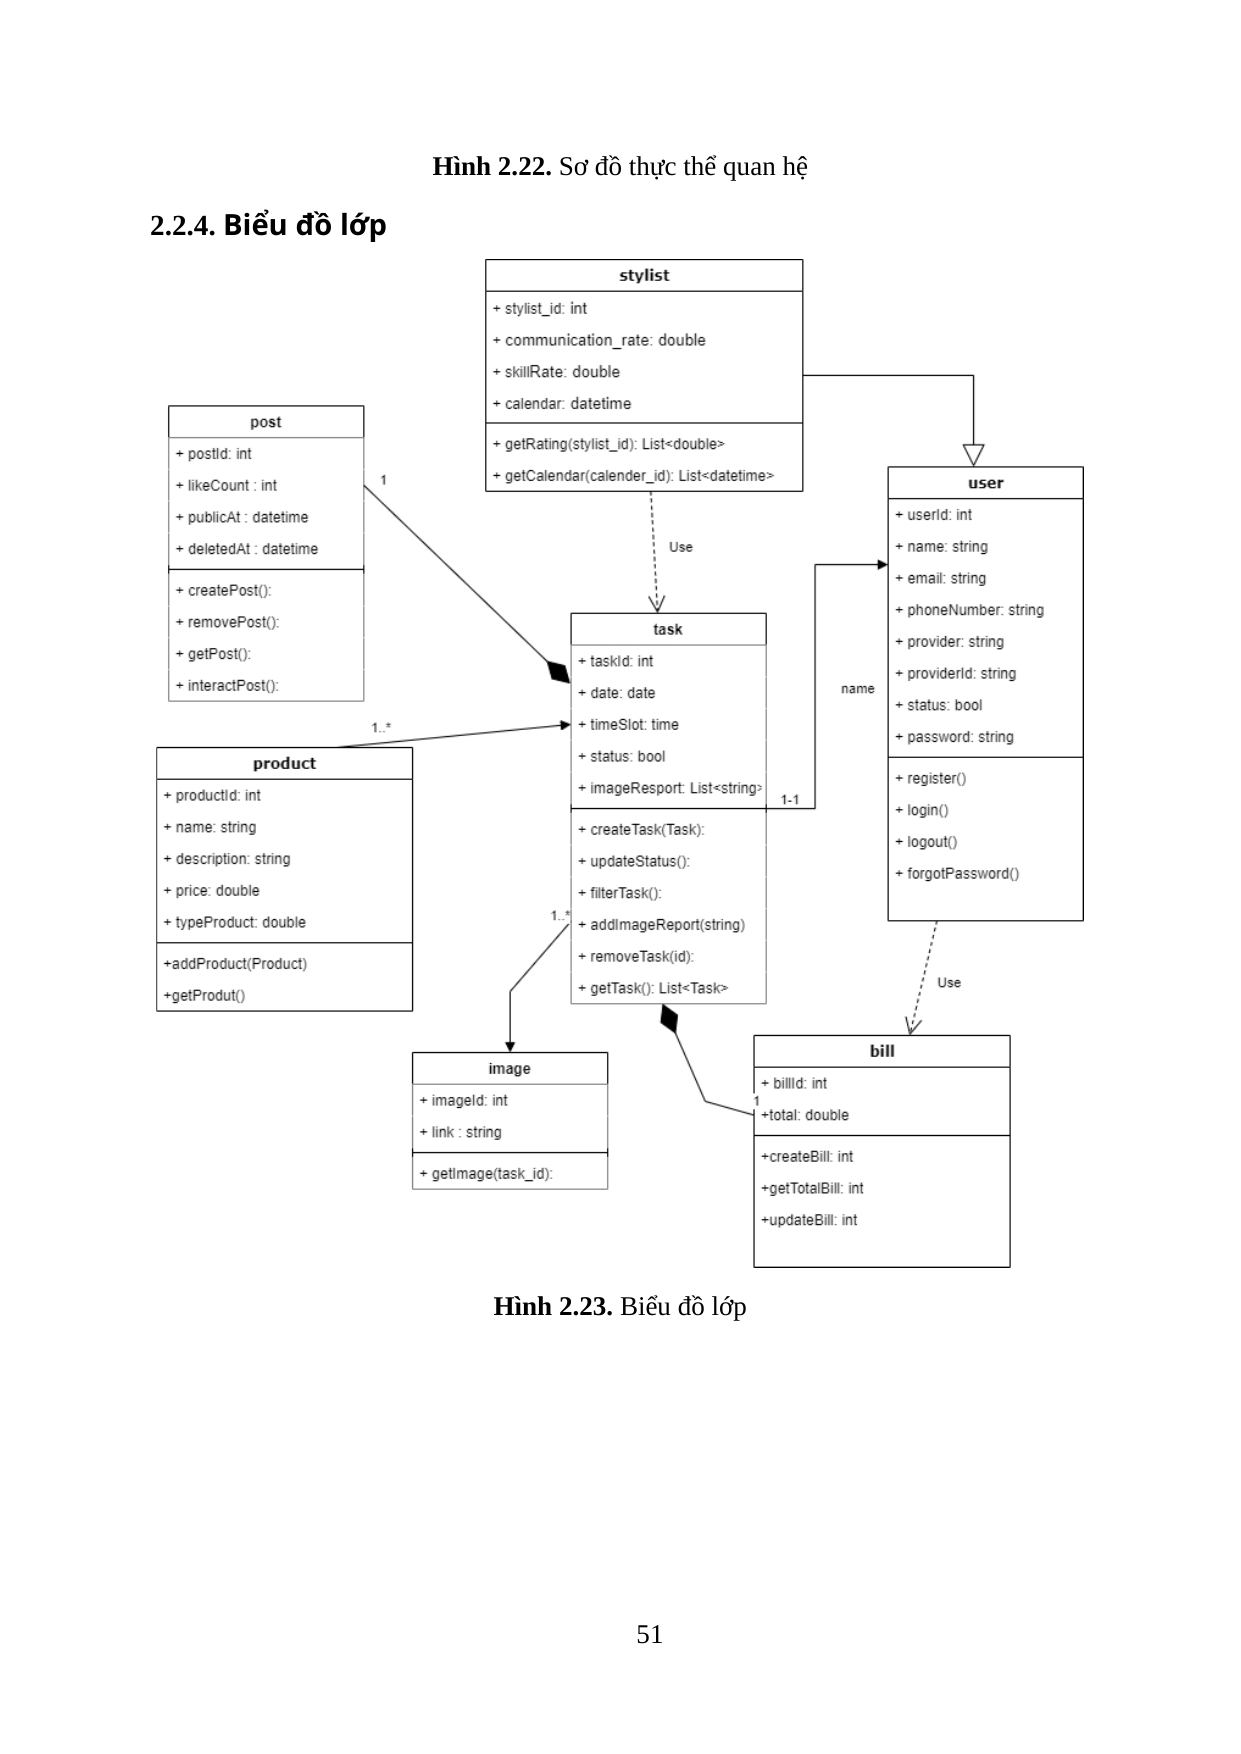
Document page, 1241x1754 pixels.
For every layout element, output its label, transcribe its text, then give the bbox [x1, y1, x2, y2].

subtitle Biểu đồ lớp [150, 204, 1090, 244]
picture [156, 259, 1084, 1268]
